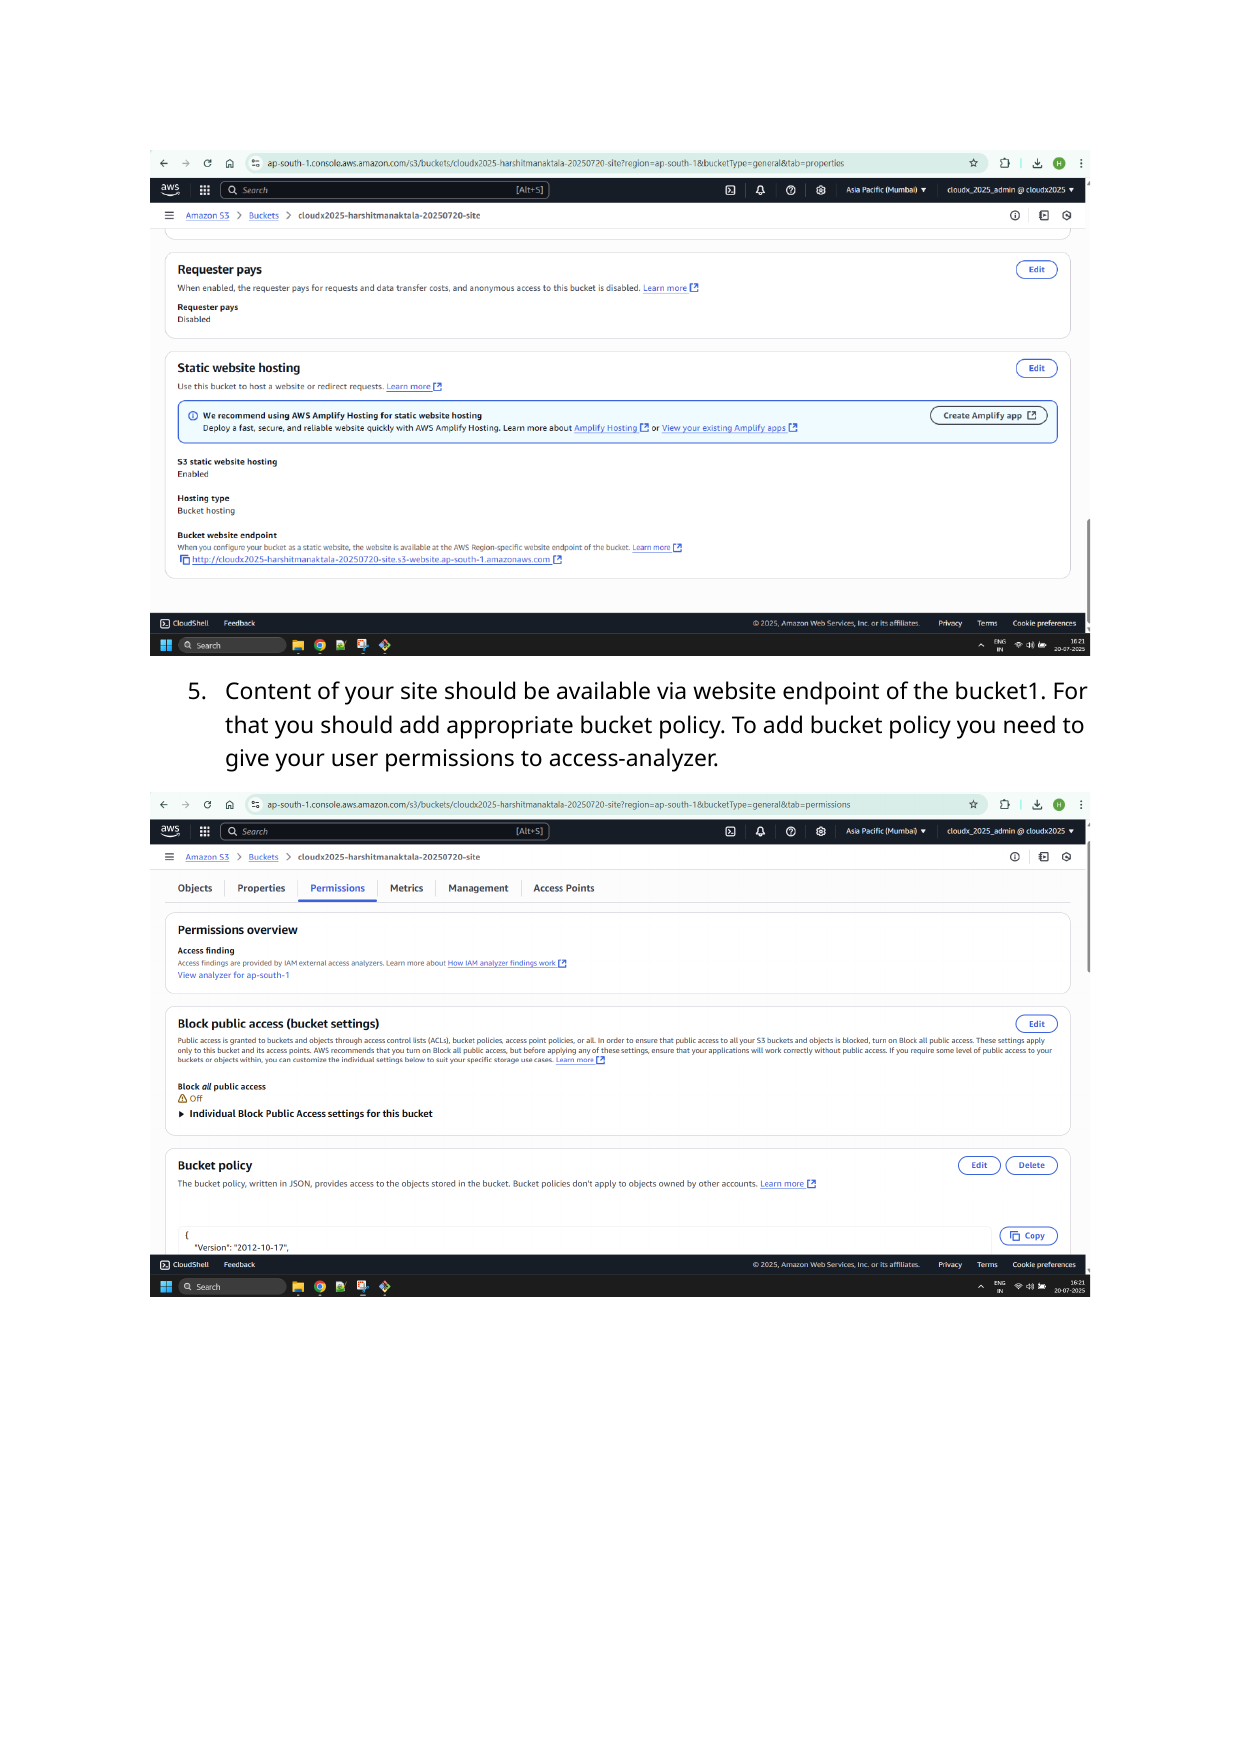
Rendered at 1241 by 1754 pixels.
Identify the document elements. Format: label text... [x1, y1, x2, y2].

picture [150, 792, 1091, 1297]
list Content of your site should be available via website endpoint of the bucket1. For that you should add appropriate bucket policy. To add bucket policy you need to give your user permissions to access-analyzer. [187, 675, 1090, 773]
picture [150, 150, 1091, 656]
